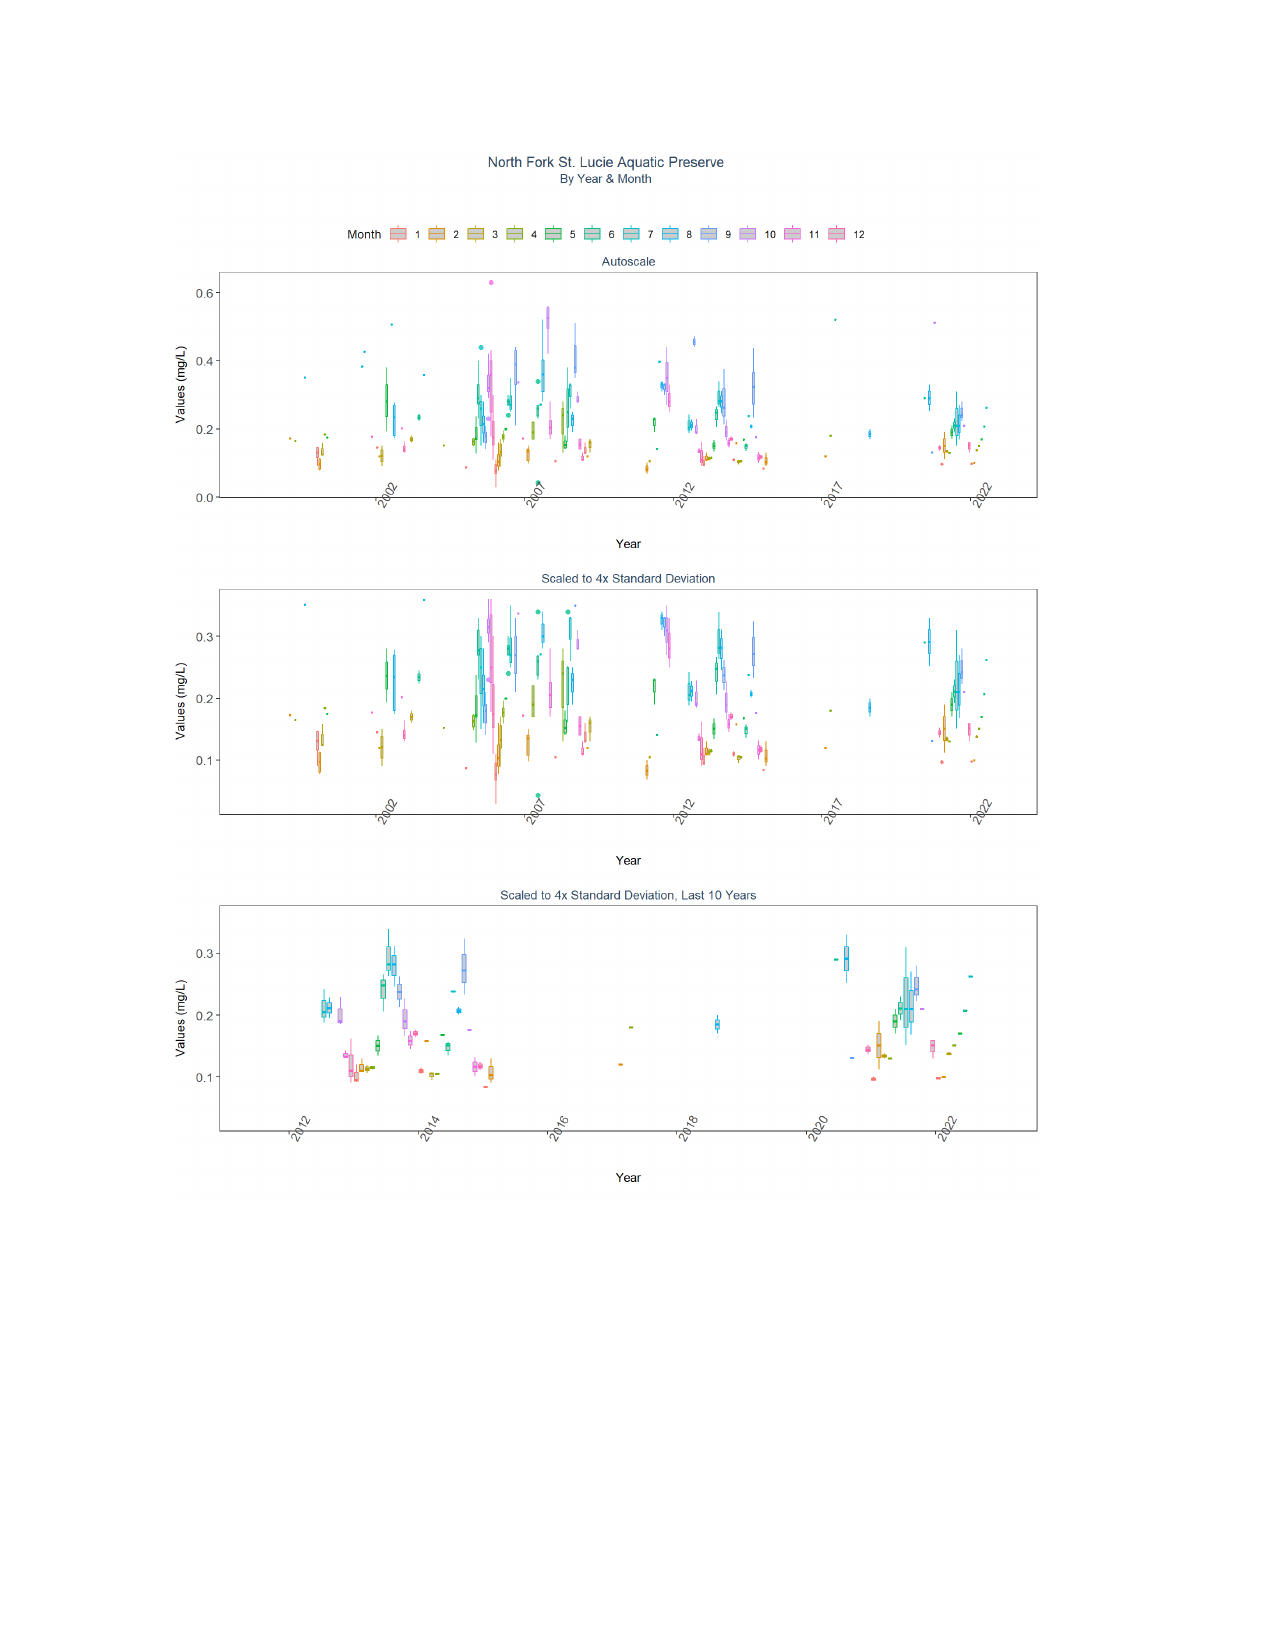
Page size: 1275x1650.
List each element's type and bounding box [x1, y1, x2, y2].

picture [168, 150, 1044, 1200]
